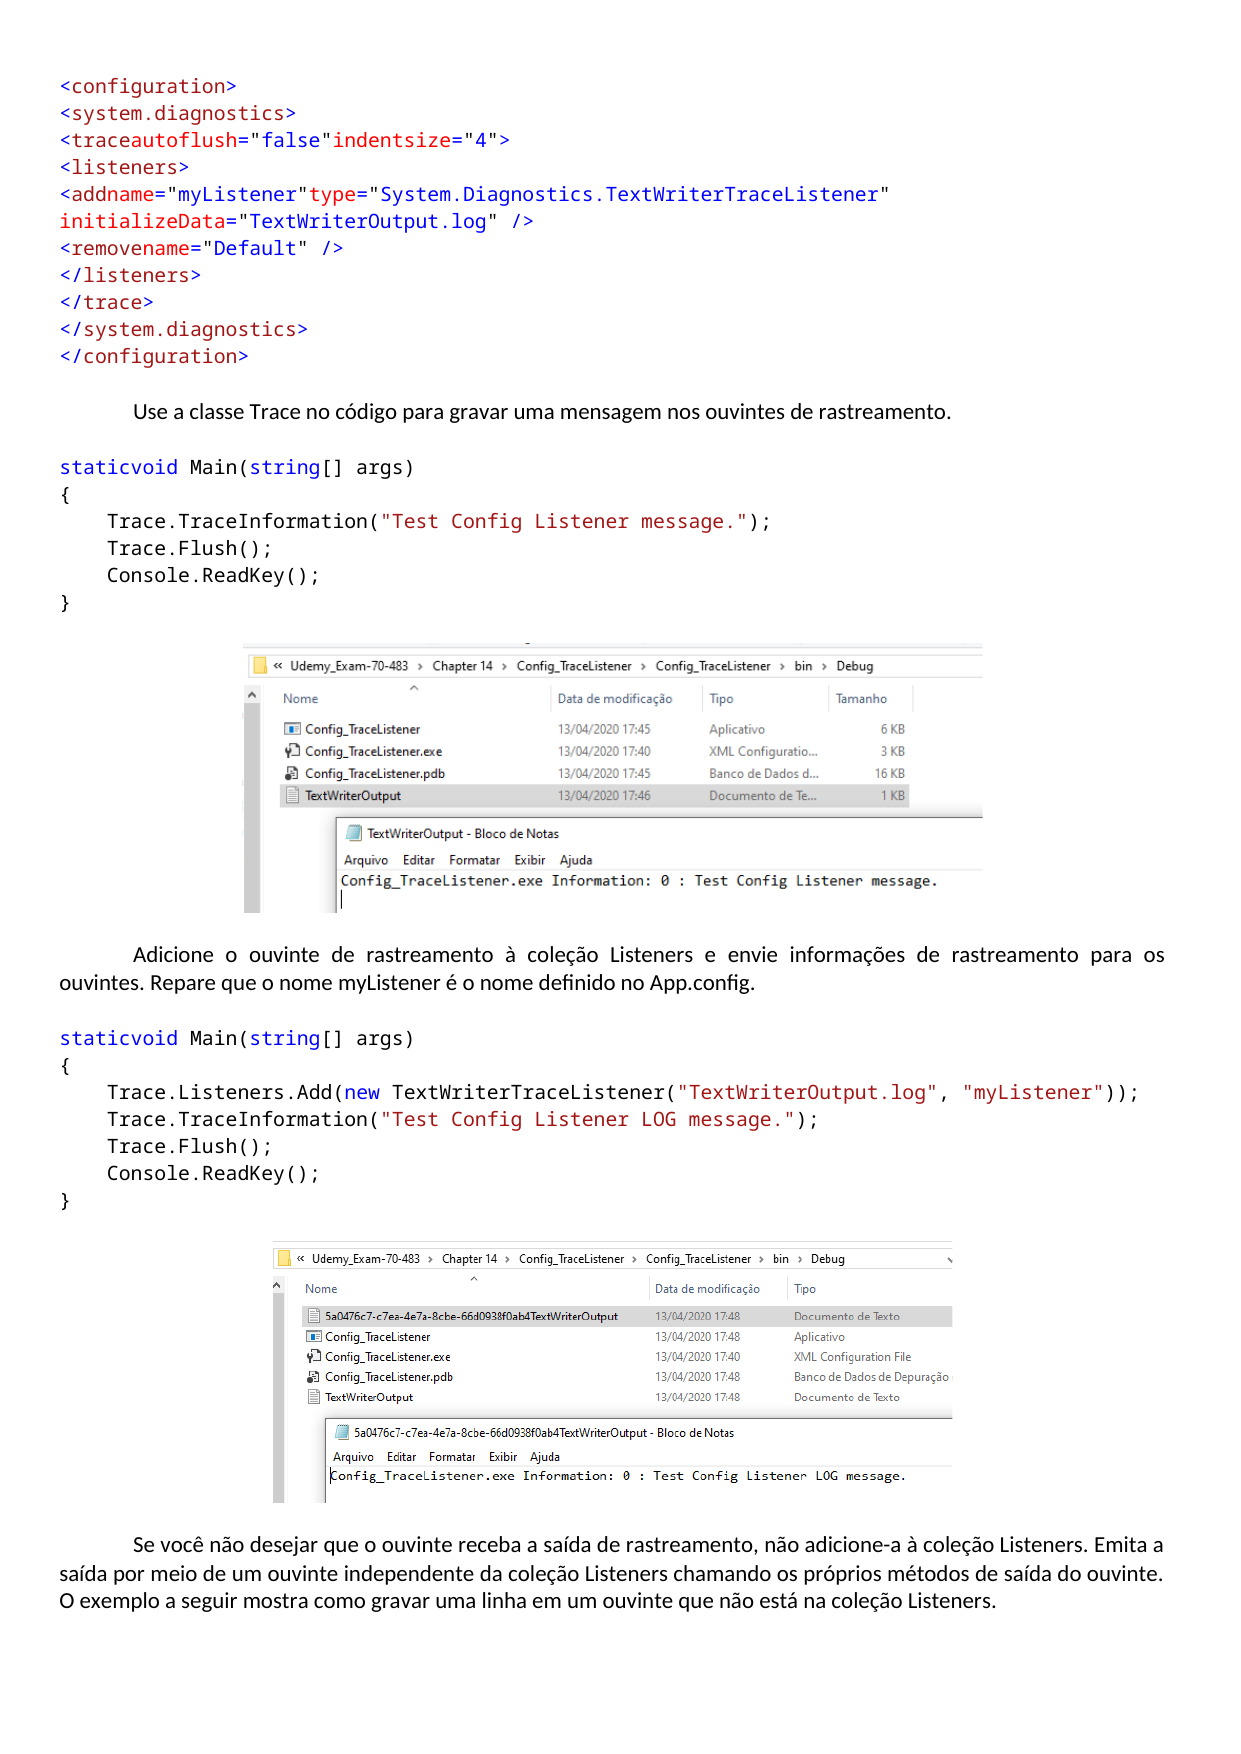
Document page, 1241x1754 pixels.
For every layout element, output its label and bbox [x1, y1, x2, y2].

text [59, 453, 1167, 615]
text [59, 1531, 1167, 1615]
picture [273, 1241, 953, 1503]
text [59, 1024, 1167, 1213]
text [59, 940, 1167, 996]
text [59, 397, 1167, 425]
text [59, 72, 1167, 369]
picture [242, 643, 983, 913]
